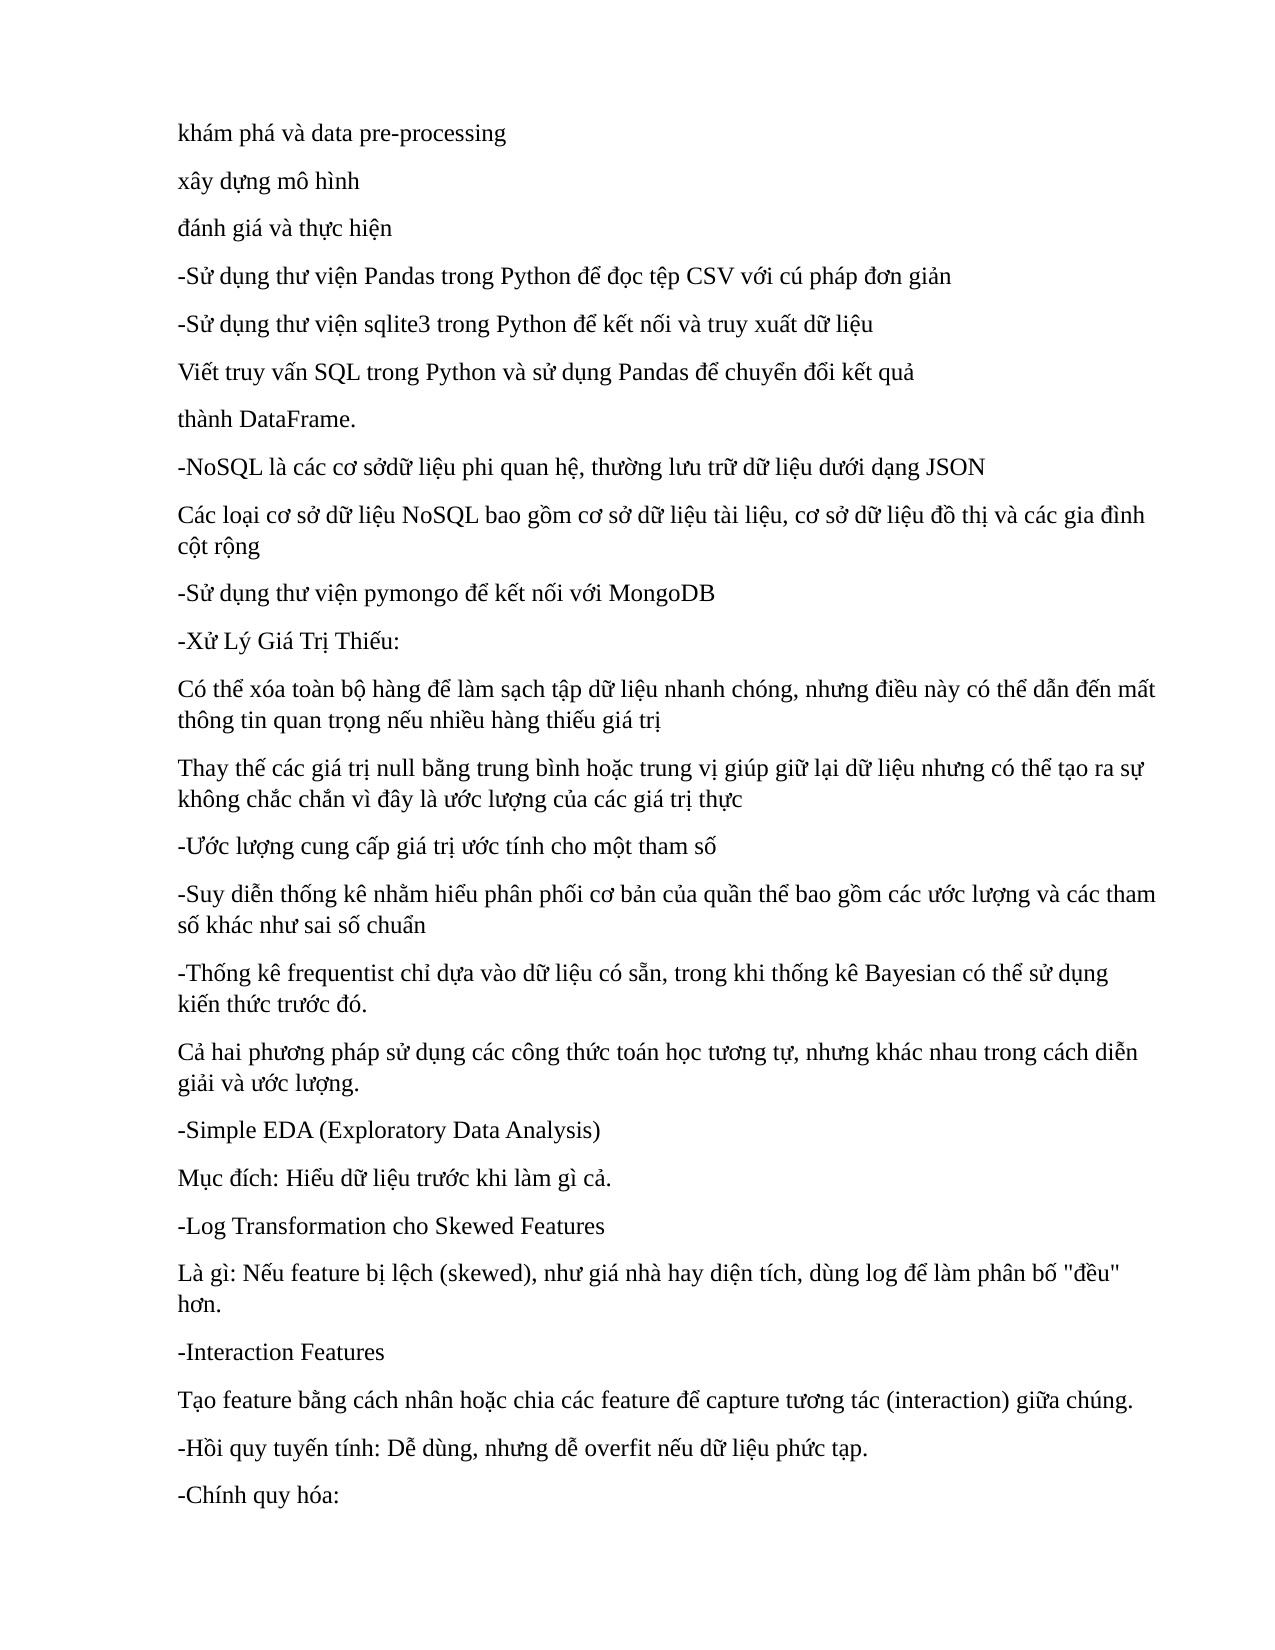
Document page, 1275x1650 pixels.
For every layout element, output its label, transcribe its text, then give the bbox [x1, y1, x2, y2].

text xây dựng mô hình [177, 166, 1157, 194]
text đánh giá và thực hiện [177, 213, 1157, 242]
text -Xử Lý Giá Trị Thiếu: [177, 626, 1157, 655]
text -NoSQL là các cơ sởdữ liệu phi quan hệ, thường lưu trữ dữ liệu dưới dạng JSON [177, 452, 1157, 481]
text -Hồi quy tuyến tính: Dễ dùng, nhưng dễ overfit nếu dữ liệu phức tạp. [177, 1433, 1157, 1461]
text -Sử dụng thư viện sqlite3 trong Python để kết nối và truy xuất dữ liệu [177, 309, 1157, 338]
text Tạo feature bằng cách nhân hoặc chia các feature để capture tương tác (interaction) giữa chúng. [177, 1385, 1157, 1414]
text -Simple EDA (Exploratory Data Analysis) [177, 1115, 1157, 1144]
text -Sử dụng thư viện Pandas trong Python để đọc tệp CSV với cú pháp đơn giản [177, 261, 1157, 290]
text khám phá và data pre-processing [177, 118, 1157, 147]
text -Thống kê frequentist chỉ dựa vào dữ liệu có sẵn, trong khi thống kê Bayesian có thể sử dụng kiến thức trước đó. [177, 958, 1157, 1018]
text Là gì: Nếu feature bị lệch (skewed), như giá nhà hay diện tích, dùng log để làm phân bố "đều" hơn. [177, 1258, 1157, 1318]
text Các loại cơ sở dữ liệu NoSQL bao gồm cơ sở dữ liệu tài liệu, cơ sở dữ liệu đồ thị và các gia đình cột rộng [177, 500, 1157, 559]
text thành DataFrame. [177, 404, 1157, 433]
text -Chính quy hóa: [177, 1480, 1157, 1509]
text Cả hai phương pháp sử dụng các công thức toán học tương tự, nhưng khác nhau trong cách diễn giải và ước lượng. [177, 1037, 1157, 1096]
text -Interaction Features [177, 1337, 1157, 1366]
text Có thể xóa toàn bộ hàng để làm sạch tập dữ liệu nhanh chóng, nhưng điều này có thể dẫn đến mất thông tin quan trọng nếu nhiều hàng thiếu giá trị [177, 674, 1157, 734]
text Thay thế các giá trị null bằng trung bình hoặc trung vị giúp giữ lại dữ liệu nhưng có thể tạo ra sự không chắc chắn vì đây là ước lượng của các giá trị thực [177, 753, 1157, 812]
text Mục đích: Hiểu dữ liệu trước khi làm gì cả. [177, 1163, 1157, 1192]
text -Sử dụng thư viện pymongo để kết nối với MongoDB [177, 578, 1157, 607]
text -Suy diễn thống kê nhằm hiểu phân phối cơ bản của quần thể bao gồm các ước lượng và các tham số khác như sai số chuẩn [177, 879, 1157, 939]
text -Log Transformation cho Skewed Features [177, 1211, 1157, 1239]
text Viết truy vấn SQL trong Python và sử dụng Pandas để chuyển đổi kết quả [177, 357, 1157, 385]
text -Ước lượng cung cấp giá trị ước tính cho một tham số [177, 831, 1157, 860]
